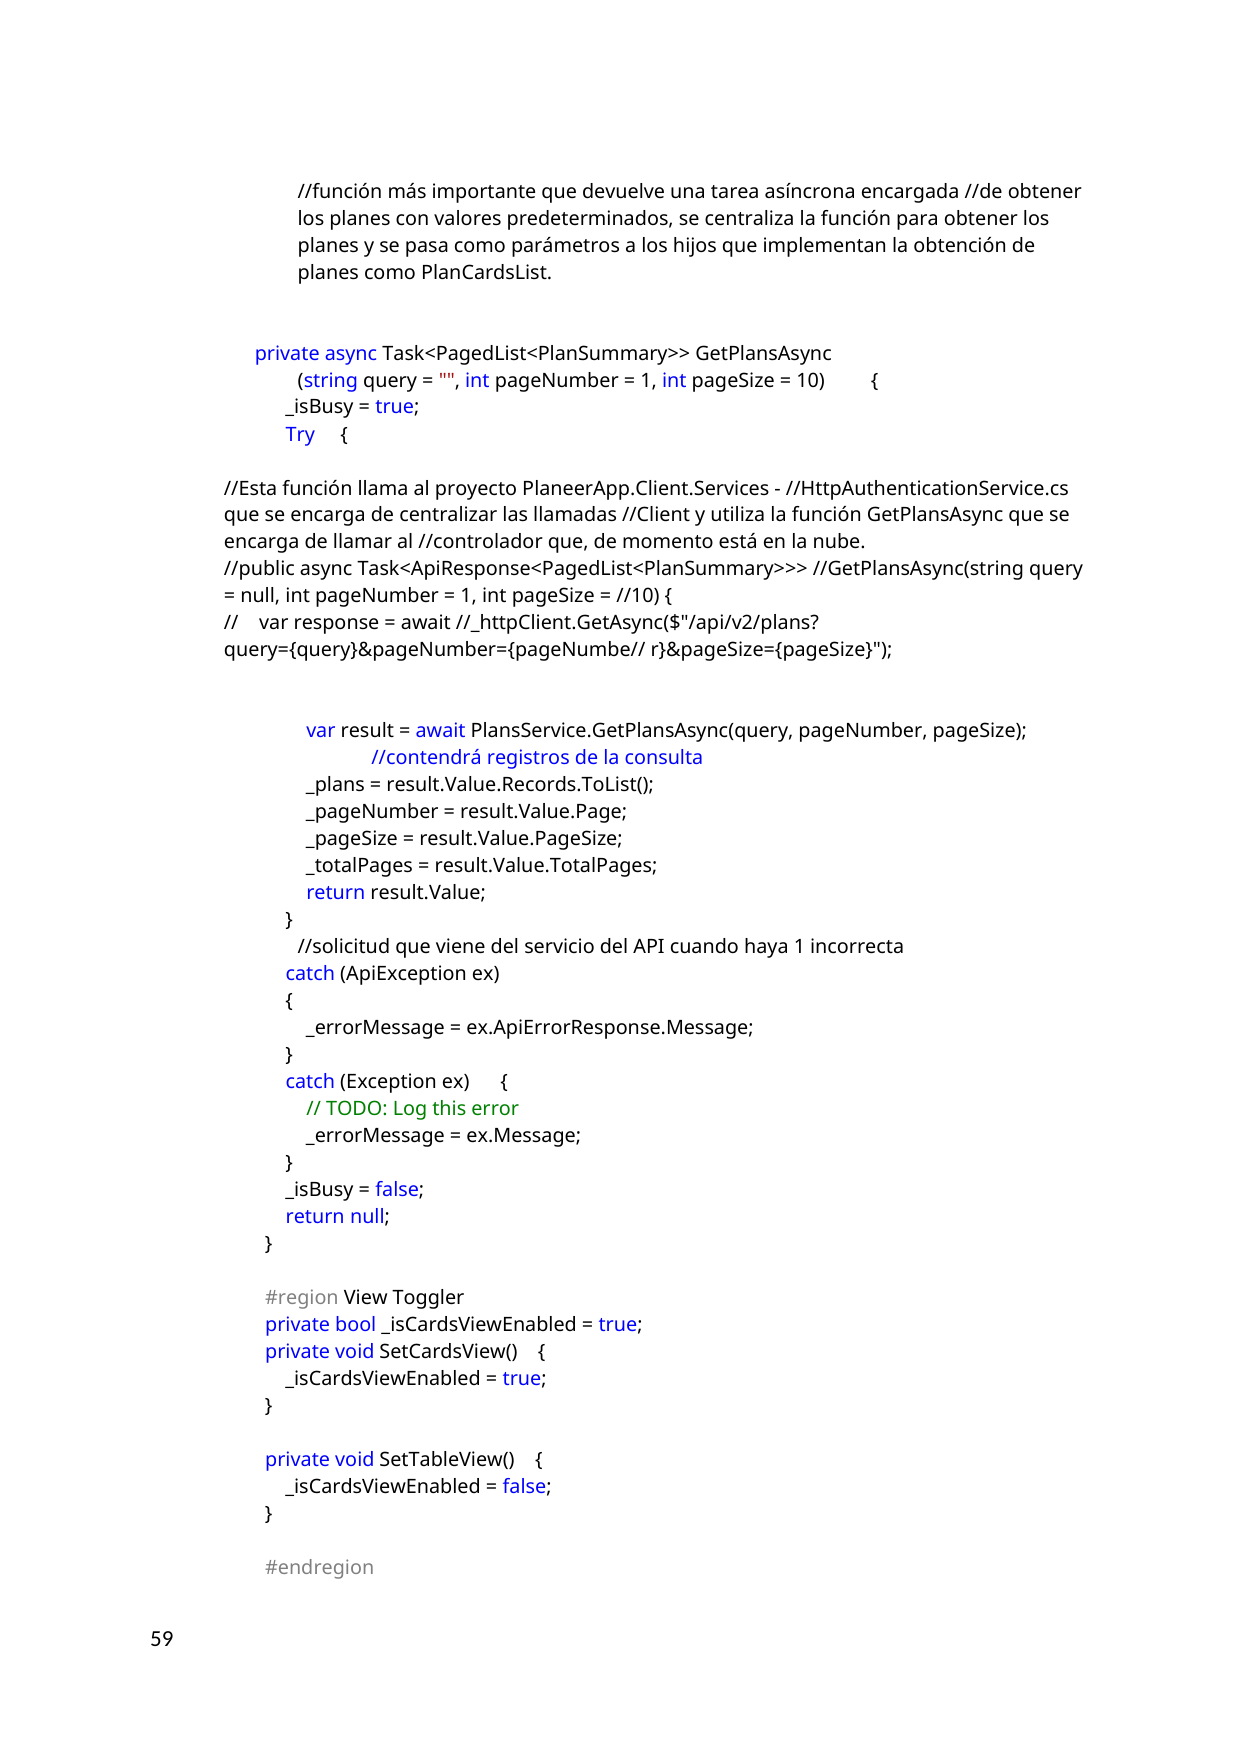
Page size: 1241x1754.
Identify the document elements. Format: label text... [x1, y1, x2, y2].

text } [224, 1148, 1090, 1175]
text //public async Task<ApiResponse<PagedList<PlanSummary>>> //GetPlansAsync(string query = null, int pageNumber = 1, int pageSize = //10) { [224, 555, 1090, 609]
text (string query = "", int pageNumber = 1, int pageSize = 10) { [297, 366, 1090, 393]
text // var response = await //_httpClient.GetAsync($"/api/v2/plans?query={query}&pageNumber={pageNumbe// r}&pageSize={pageSize}"); [224, 609, 1090, 663]
text private void SetCardsView() { [224, 1337, 1090, 1364]
text _plans = result.Value.Records.ToList(); [224, 771, 1090, 797]
text //Esta función llama al proyecto PlaneerApp.Client.Services - //HttpAuthenticationService.cs que se encarga de centralizar las llamadas //Client y utiliza la función GetPlansAsync que se encarga de llamar al //controlador que, de momento está en la nube. [224, 474, 1090, 555]
text _totalPages = result.Value.TotalPages; [224, 851, 1090, 878]
text #endregion [224, 1553, 1090, 1580]
text // TODO: Log this error [224, 1094, 1090, 1121]
text { [224, 986, 1090, 1013]
text return result.Value; [224, 878, 1090, 905]
text } [224, 905, 1090, 932]
text catch (Exception ex) { [224, 1067, 1090, 1094]
text _pageSize = result.Value.PageSize; [224, 824, 1090, 851]
text private bool _isCardsViewEnabled = true; [224, 1310, 1090, 1337]
text catch (ApiException ex) [224, 959, 1090, 986]
text _isBusy = true; [224, 393, 1090, 420]
text _isCardsViewEnabled = true; [224, 1364, 1090, 1391]
text #region View Toggler [224, 1283, 1090, 1310]
text _errorMessage = ex.ApiErrorResponse.Message; [224, 1013, 1090, 1040]
text _errorMessage = ex.Message; [224, 1121, 1090, 1148]
text Try { [224, 420, 1090, 447]
text _isCardsViewEnabled = false; [224, 1472, 1090, 1499]
text } [224, 1040, 1090, 1067]
text } [224, 1499, 1090, 1526]
text //contendrá registros de la consulta [224, 743, 1090, 771]
text //solicitud que viene del servicio del API cuando haya 1 incorrecta [224, 932, 1090, 959]
text return null; [224, 1202, 1090, 1229]
text var result = await PlansService.GetPlansAsync(query, pageNumber, pageSize); [224, 717, 1090, 743]
text private void SetTableView() { [224, 1445, 1090, 1472]
text } [224, 1229, 1090, 1256]
text _isBusy = false; [224, 1175, 1090, 1202]
text //función más importante que devuelve una tarea asíncrona encargada //de obtener los planes con valores predeterminados, se centraliza la función para obtener los planes y se pasa como parámetros a los hijos que implementan la obtención de planes como PlanCardsList. [297, 177, 1090, 285]
text } [224, 1391, 1090, 1418]
text _pageNumber = result.Value.Page; [224, 797, 1090, 824]
text private async Task<PagedList<PlanSummary>> GetPlansAsync [224, 339, 1090, 366]
